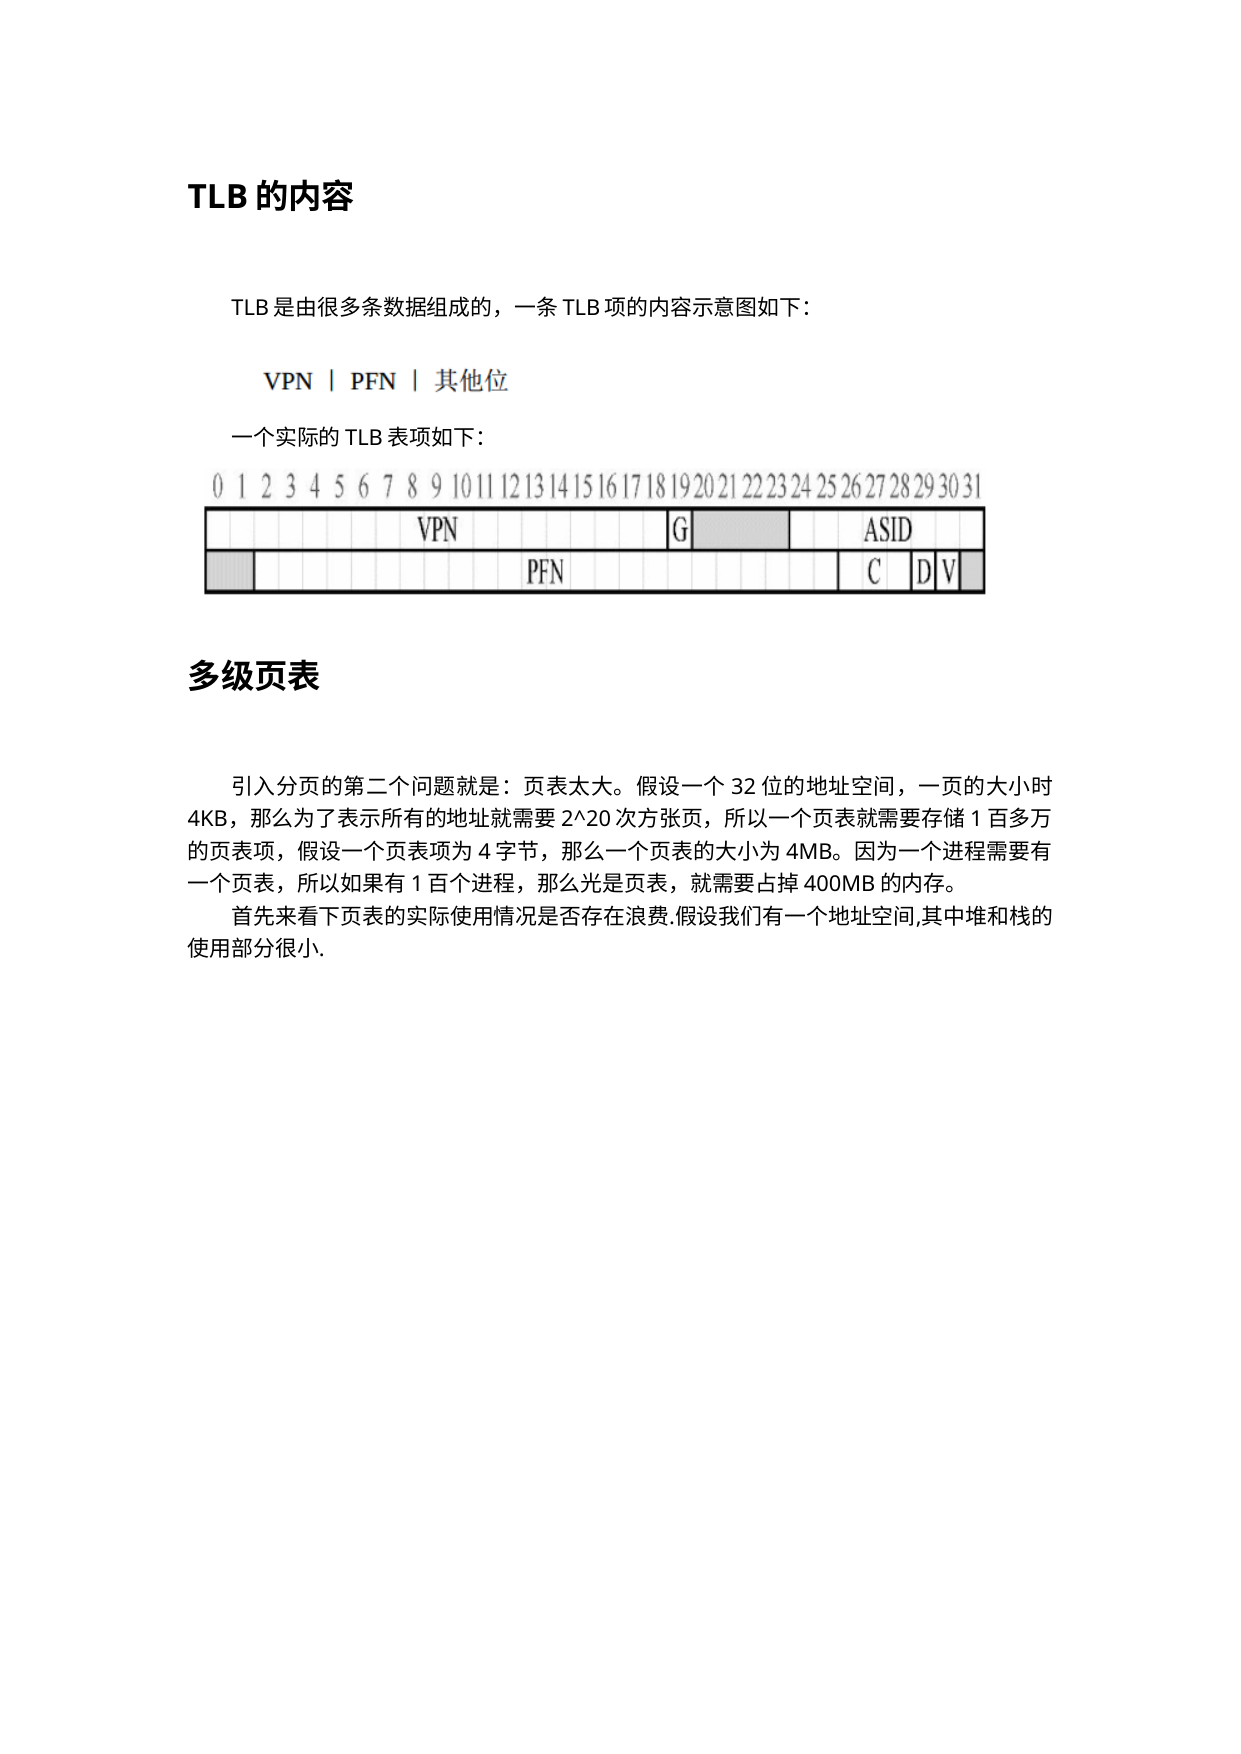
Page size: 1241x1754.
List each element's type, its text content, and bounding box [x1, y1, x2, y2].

text TLB是由很多条数据组成的，一条TLB项的内容示意图如下： [187, 289, 1053, 322]
subtitle 多级页表 [187, 641, 1053, 706]
picture [187, 321, 929, 415]
text 一个实际的TLB表项如下： [187, 419, 1053, 452]
picture [187, 451, 1013, 612]
subtitle TLB的内容 [187, 162, 1053, 227]
text 引入分页的第二个问题就是：页表太大。假设一个32位的地址空间，一页的大小时4KB，那么为了表示所有的地址就需要2^20次方张页，所以一个页表就需要存储1百多万的页表项，假设一个页表项为4字节，那么一个页表的大小为4MB。因为一个进程需要有一个页表，所以如果有1百个进程，那么光是页表，就需要占掉400MB的内存。 [187, 769, 1053, 899]
text 首先来看下页表的实际使用情况是否存在浪费.假设我们有一个地址空间,其中堆和栈的使用部分很小. [187, 899, 1053, 964]
